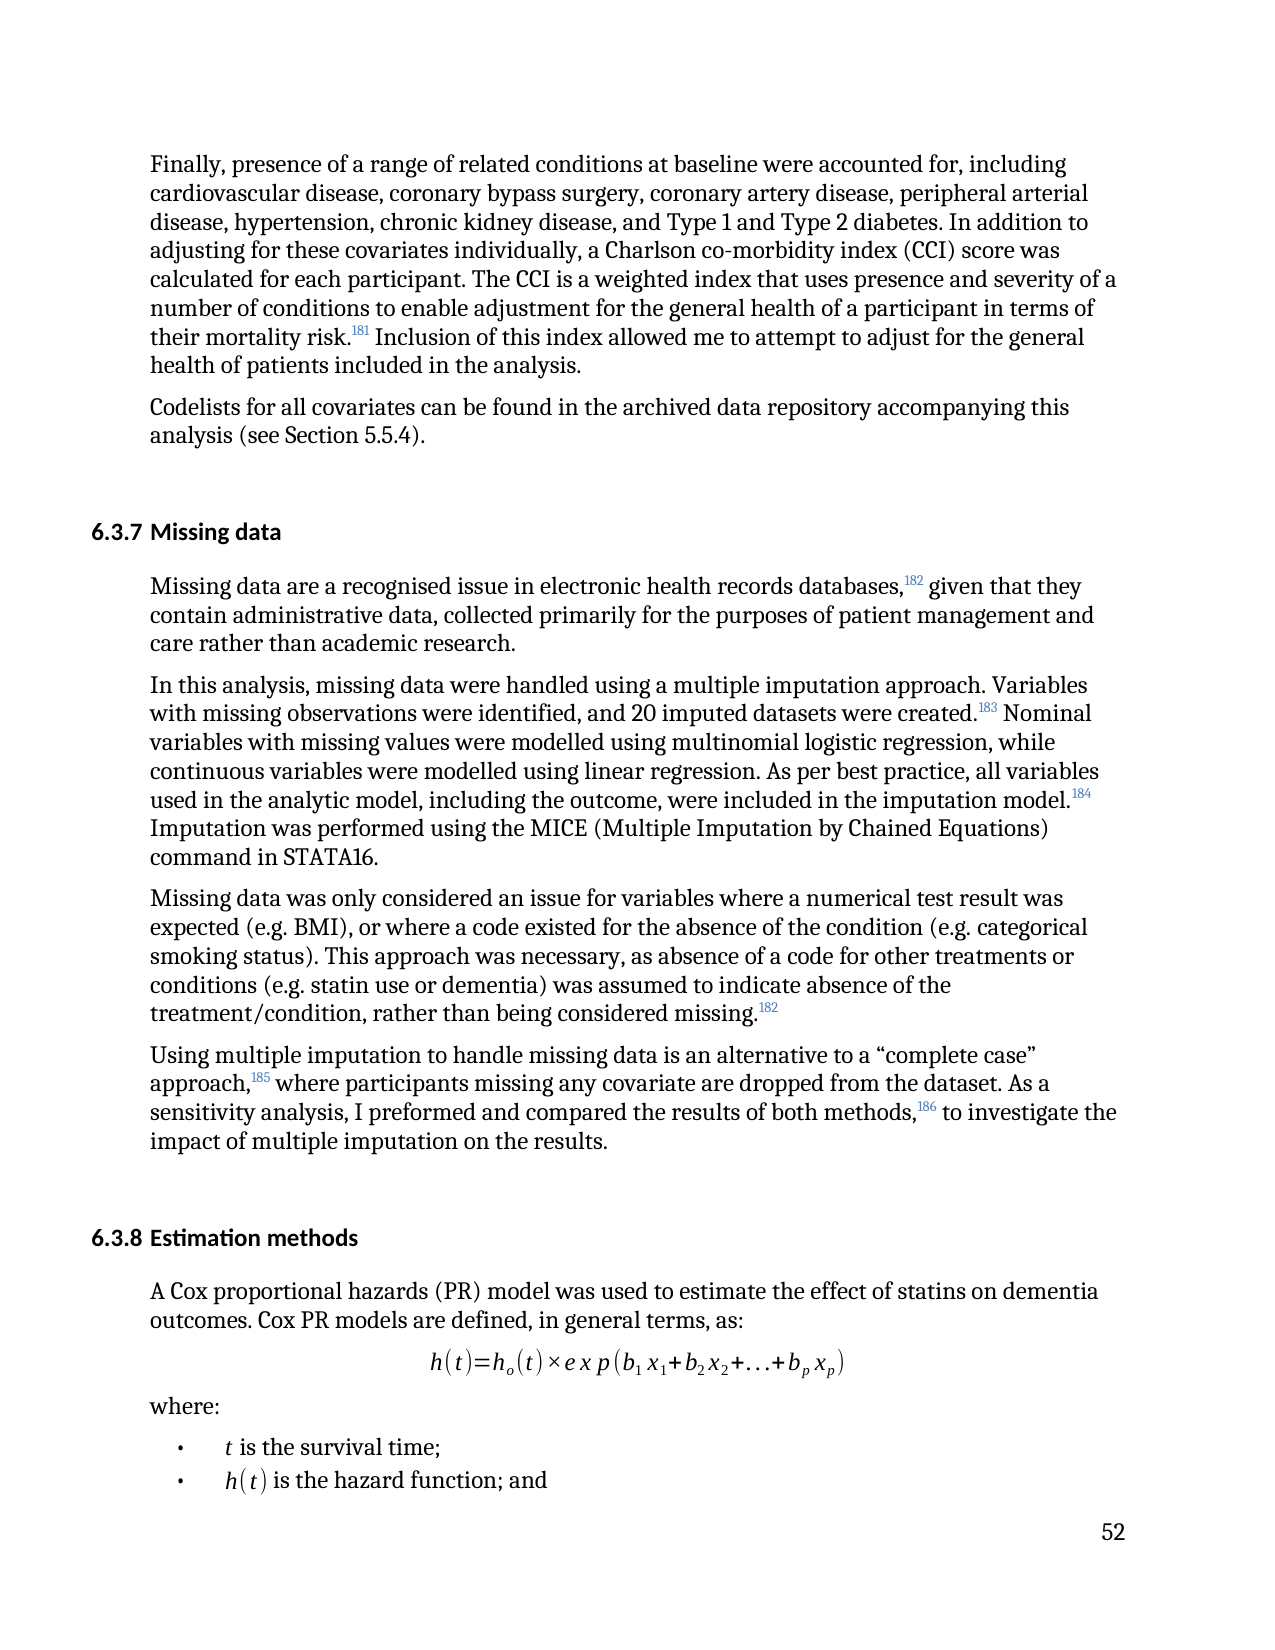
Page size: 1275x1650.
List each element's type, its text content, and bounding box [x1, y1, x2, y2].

subtitle Estimation methods [91, 1222, 1125, 1252]
text In this analysis, missing data were handled using a multiple imputation approach. Variables with missing observations were identified, and 20 imputed datasets were created.183 Nominal variables with missing values were modelled using multinomial logistic regression, while continuous variables were modelled using linear regression. As per best practice, all variables used in the analytic model, including the outcome, were included in the imputation model.184 Imputation was performed using the MICE (Multiple Imputation by Chained Equations) command in STATA16. [150, 671, 1125, 872]
subtitle Missing data [91, 516, 1125, 547]
list is the survival time; [175, 1433, 1125, 1462]
text Using multiple imputation to handle missing data is an alternative to a “complete case” approach,185 where participants missing any covariate are dropped from the dataset. As a sensitivity analysis, I preformed and compared the results of both methods,186 to investigate the impact of multiple imputation on the results. [150, 1041, 1125, 1156]
text where: [150, 1392, 1125, 1421]
text Codelists for all covariates can be found in the archived data repository accompanying this analysis (see Section 5.5.4). [150, 392, 1125, 450]
list is the hazard function; and [175, 1466, 1125, 1496]
text A Cox proportional hazards (PR) model was used to estimate the effect of statins on dementia outcomes. Cox PR models are defined, in general terms, as: [150, 1277, 1125, 1335]
text Missing data was only considered an issue for variables where a numerical test result was expected (e.g. BMI), or where a code existed for the absence of the condition (e.g. categorical smoking status). This approach was necessary, as absence of a code for other treatments or conditions (e.g. statin use or dementia) was assumed to indicate absence of the treatment/condition, rather than being considered missing.182 [150, 884, 1125, 1028]
text Missing data are a recognised issue in electronic health records databases,182 given that they contain administrative data, collected primarily for the purposes of patient management and care rather than academic research. [150, 572, 1125, 658]
text Finally, presence of a range of related conditions at baseline were accounted for, including cardiovascular disease, coronary bypass surgery, coronary artery disease, peripheral arterial disease, hypertension, chronic kidney disease, and Type 1 and Type 2 diabetes. In addition to adjusting for these covariates individually, a Charlson co-morbidity index (CCI) score was calculated for each participant. The CCI is a weighted index that uses presence and severity of a number of conditions to enable adjustment for the general health of a participant in terms of their mortality risk.181 Inclusion of this index allowed me to attempt to adjust for the general health of patients included in the analysis. [150, 150, 1125, 380]
